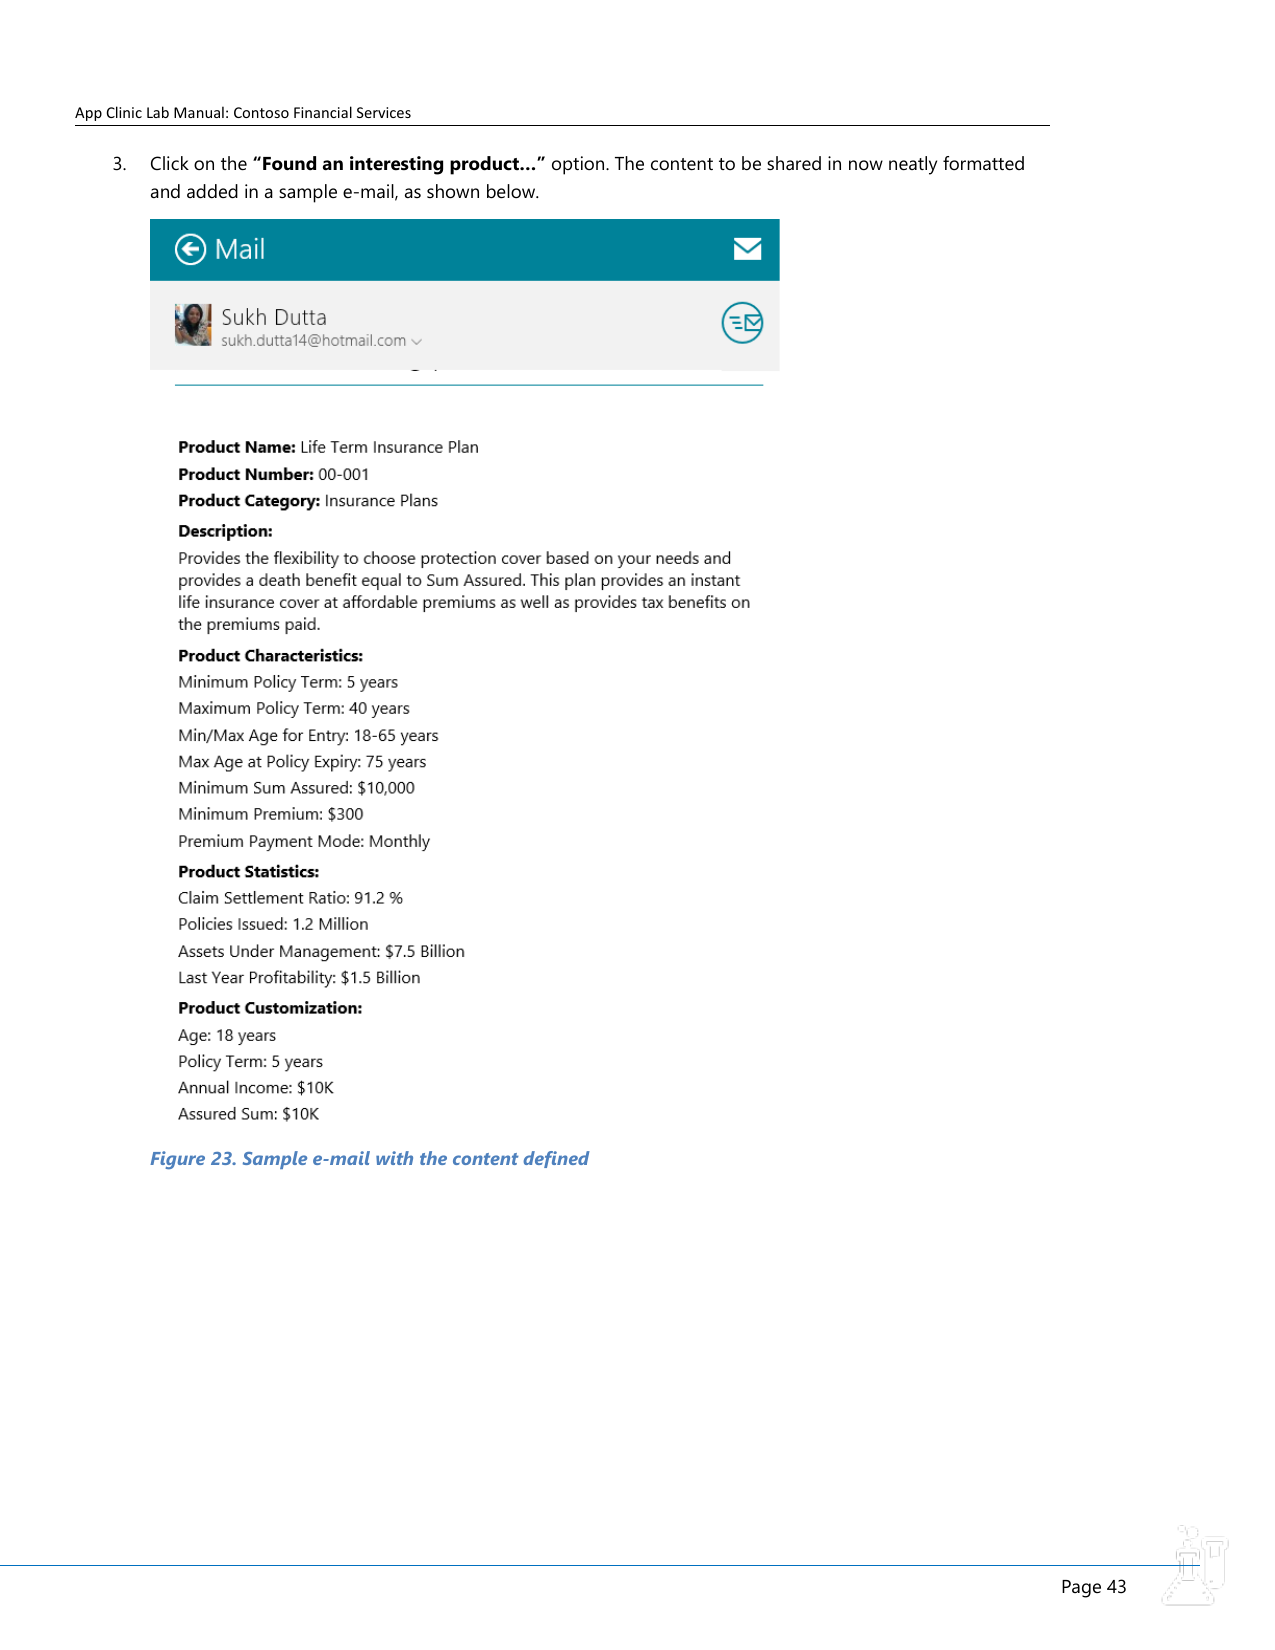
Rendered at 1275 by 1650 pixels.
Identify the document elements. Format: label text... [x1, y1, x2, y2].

picture [150, 219, 780, 1130]
list Click on the “Found an interesting product…” option. The content to be shared in now neatly formatted and added in a sample e-mail, as shown below. [112, 150, 1050, 203]
text Figure 23. Sample e-mail with the content defined [75, 1145, 1050, 1170]
